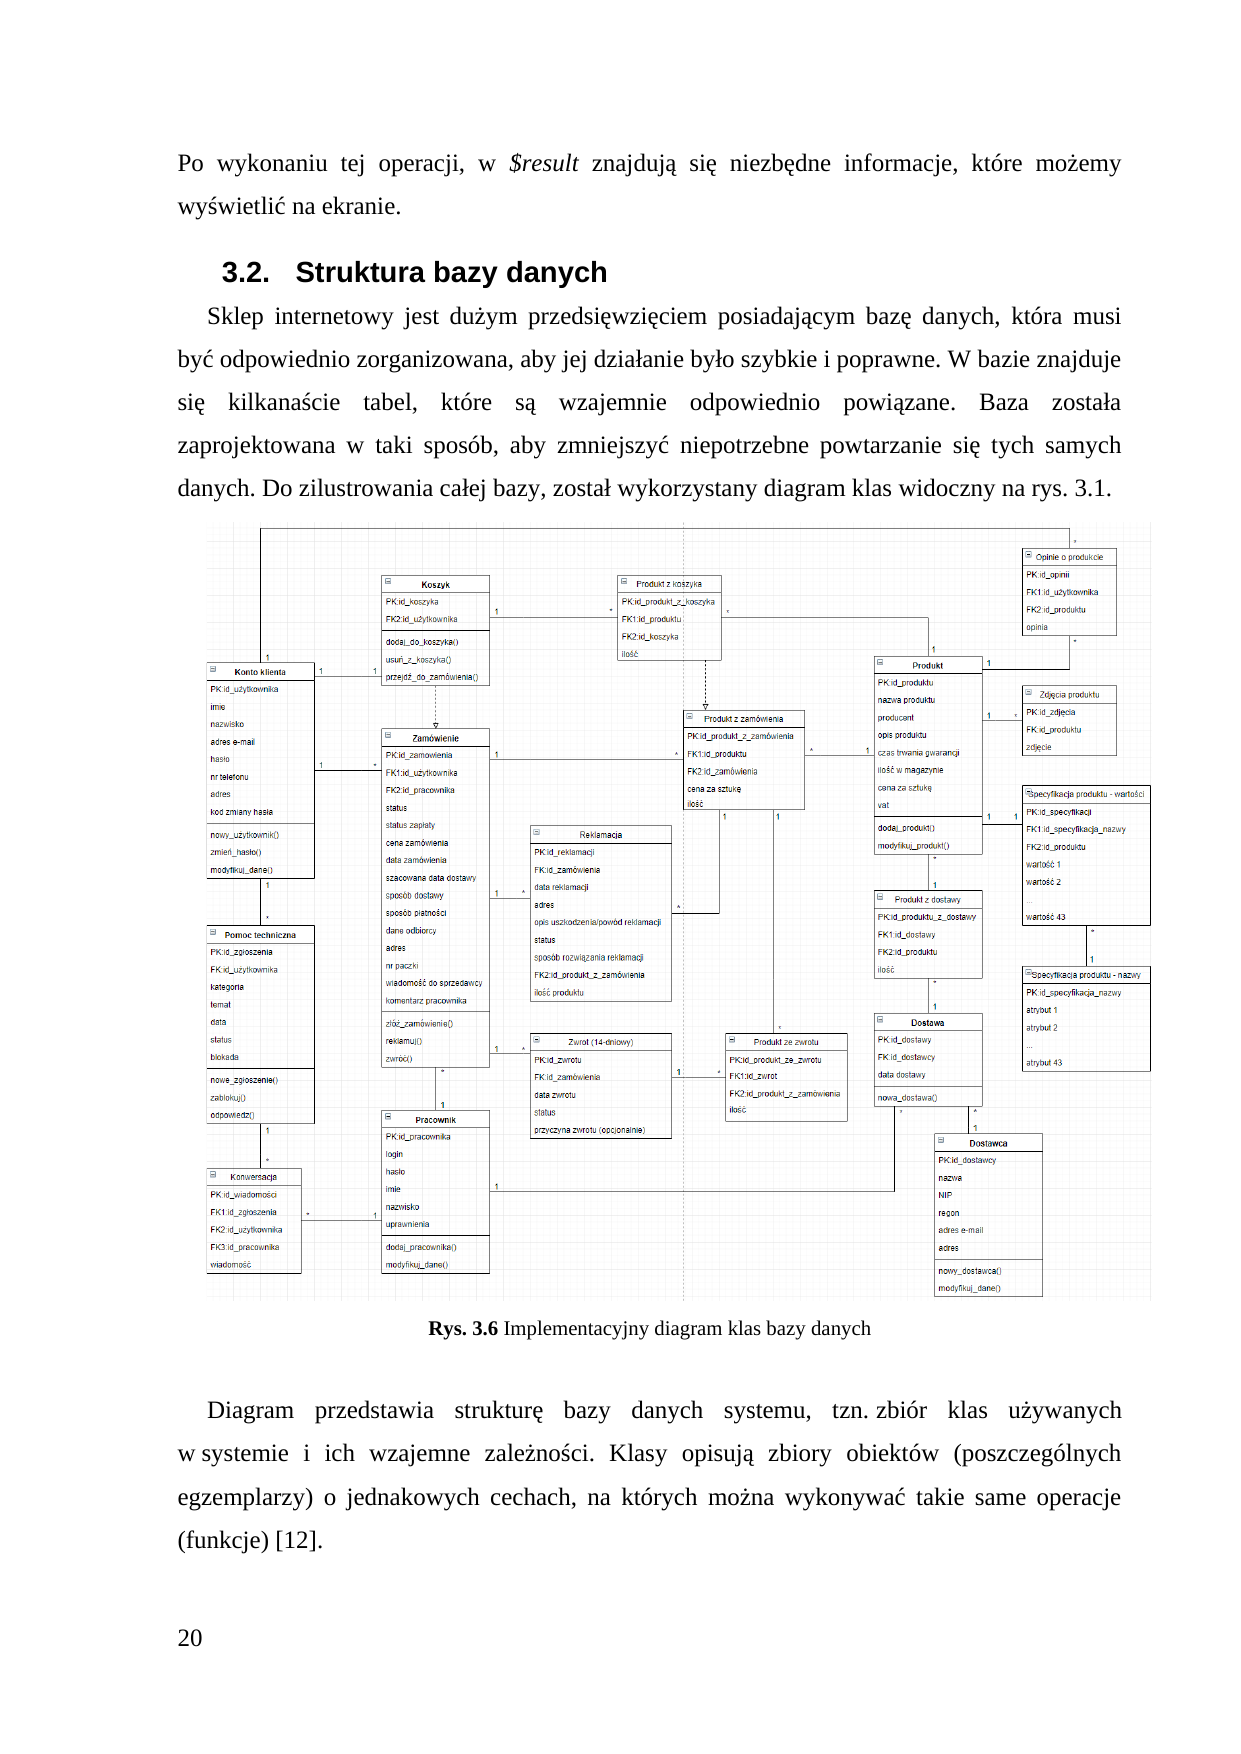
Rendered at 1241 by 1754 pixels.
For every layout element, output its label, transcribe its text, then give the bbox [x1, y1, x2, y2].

text Diagram przedstawia strukturę bazy danych systemu, tzn. zbiór klas używanych w systemie i ich wzajemne zależności. Klasy opisują zbiory obiektów (poszczególnych egzemplarzy) o jednakowych cechach, na których można wykonywać takie same operacje (funkcje) [12]. [177, 1395, 1122, 1553]
text Po wykonaniu tej operacji, w $result znajdują się niezbędne informacje, które możemy wyświetlić na ekranie. [177, 148, 1122, 219]
text Sklep internetowy jest dużym przedsięwzięciem posiadającym bazę danych, która musi być odpowiednio zorganizowana, aby jej działanie było szybkie i poprawne. W bazie znajduje się kilkanaście tabel, które są wzajemnie odpowiednio powiązane. Baza została zaprojektowana w taki sposób, aby zmniejszyć niepotrzebne powtarzanie się tych samych danych. Do zilustrowania całej bazy, został wykorzystany diagram klas widoczny na rys. 3.1. [177, 301, 1122, 502]
picture [206, 522, 1152, 1301]
subtitle Struktura bazy danych [222, 255, 1122, 288]
